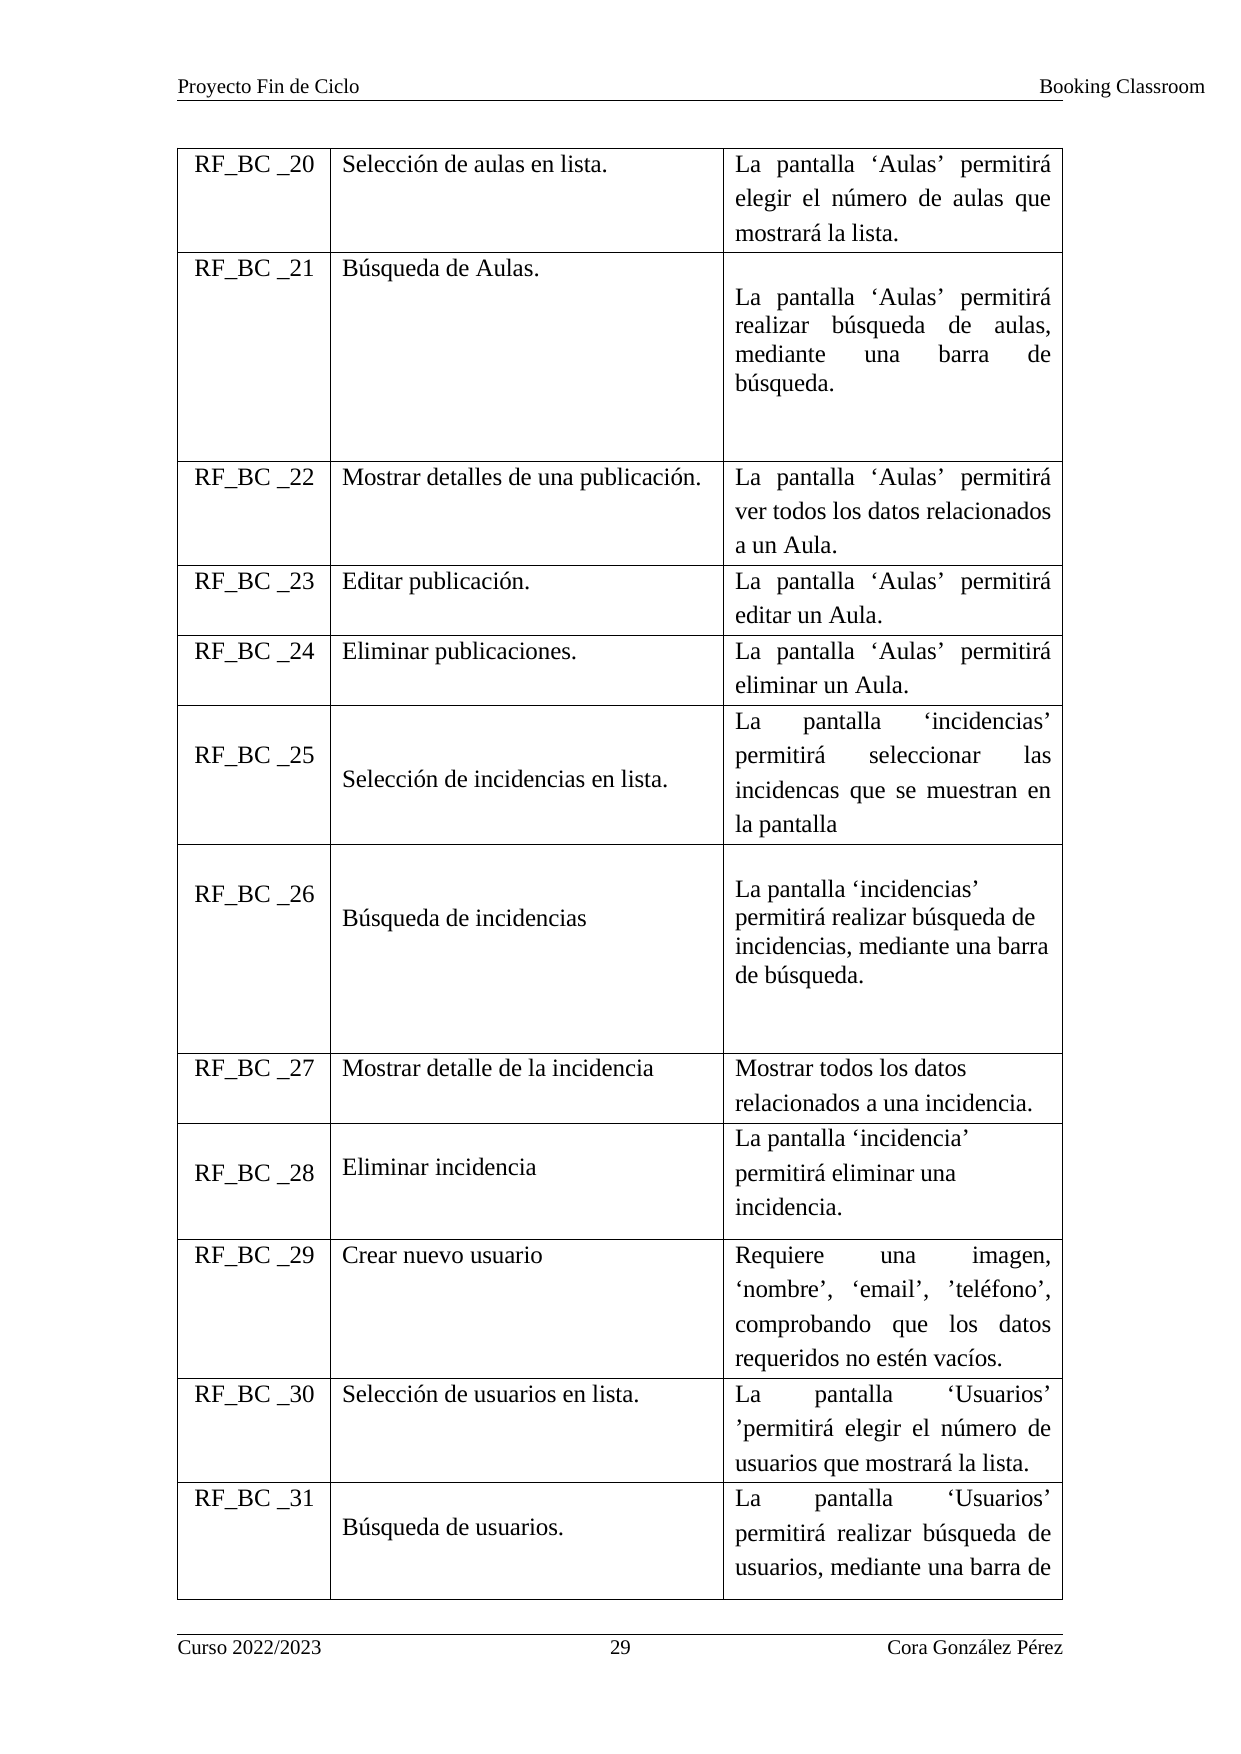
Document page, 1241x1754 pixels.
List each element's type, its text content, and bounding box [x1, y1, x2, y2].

table_cell La pantalla ‘Aulas’ permitirá ver todos los datos relacionados a un Aula. [724, 462, 1062, 565]
table_cell Selección de usuarios en lista. [331, 1379, 723, 1482]
table_cell Mostrar todos los datos relacionados a una incidencia. [724, 1054, 1062, 1122]
table_cell Selección de incidencias en lista. [331, 706, 723, 844]
table_cell Búsqueda de incidencias [331, 845, 723, 1052]
table_cell RF_BC _30 [178, 1379, 330, 1482]
table_cell RF_BC _27 [178, 1054, 330, 1122]
table_cell Mostrar detalle de la incidencia [331, 1054, 723, 1122]
table_cell Búsqueda de Aulas. [331, 253, 723, 461]
table_cell La pantalla ‘incidencias’ permitirá seleccionar las incidencas que se muestran en la pantalla [724, 706, 1062, 844]
table_cell RF_BC _21 [178, 253, 330, 461]
table_cell Mostrar detalles de una publicación. [331, 462, 723, 565]
table_cell RF_BC _31 [178, 1483, 330, 1599]
table_cell Requiere una imagen, ‘nombre’, ‘email’, ’teléfono’, comprobando que los datos requeridos no estén vacíos. [724, 1240, 1062, 1378]
table_cell RF_BC _22 [178, 462, 330, 565]
table_cell La pantalla ‘Aulas’ permitirá editar un Aula. [724, 566, 1062, 635]
table_cell La pantalla ‘incidencia’ permitirá eliminar una incidencia. [724, 1124, 1062, 1239]
table_cell RF_BC _20 [178, 149, 330, 252]
table_cell Eliminar incidencia [331, 1124, 723, 1239]
table_cell RF_BC _28 [178, 1124, 330, 1239]
table_cell La pantalla ‘Aulas’ permitirá eliminar un Aula. [724, 636, 1062, 705]
table_cell Selección de aulas en lista. [331, 149, 723, 252]
table_cell Crear nuevo usuario [331, 1240, 723, 1378]
table_cell Editar publicación. [331, 566, 723, 635]
table_cell RF_BC _24 [178, 636, 330, 705]
table_cell La pantalla ‘Usuarios’ ’permitirá elegir el número de usuarios que mostrará la lista. [724, 1379, 1062, 1482]
table_cell RF_BC _26 [178, 845, 330, 1052]
table_cell RF_BC _25 [178, 706, 330, 844]
table_cell La pantalla ‘Aulas’ permitirá realizar búsqueda de aulas, mediante una barra de búsqueda. [724, 253, 1062, 461]
table_cell La pantalla ‘Aulas’ permitirá elegir el número de aulas que mostrará la lista. [724, 149, 1062, 252]
table_cell La pantalla ‘incidencias’ permitirá realizar búsqueda de incidencias, mediante una barra de búsqueda. [724, 845, 1062, 1052]
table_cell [724, 1483, 1062, 1599]
table_cell RF_BC _29 [178, 1240, 330, 1378]
table_cell Eliminar publicaciones. [331, 636, 723, 705]
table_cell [331, 1483, 723, 1599]
table_cell RF_BC _23 [178, 566, 330, 635]
